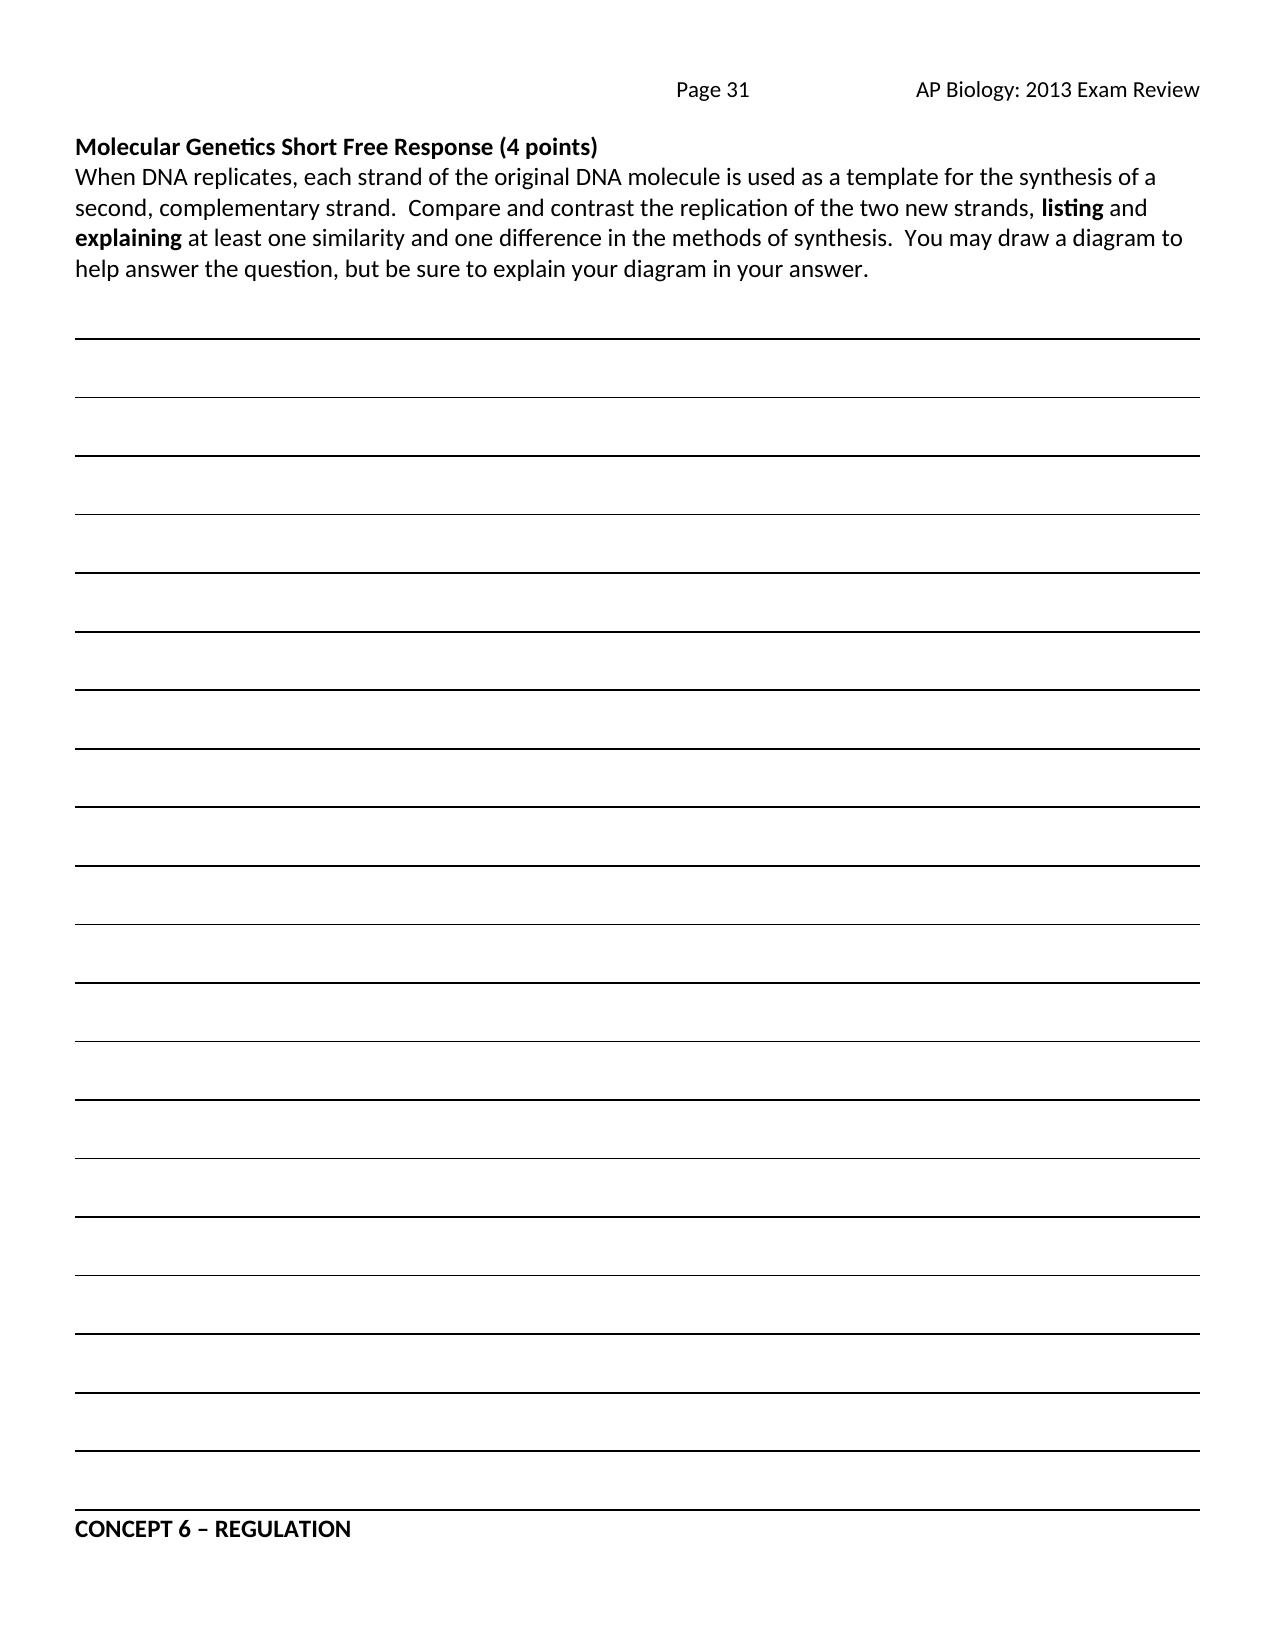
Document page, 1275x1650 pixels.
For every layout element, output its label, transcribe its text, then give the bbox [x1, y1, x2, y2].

text When DNA replicates, each strand of the original DNA molecule is used as a template for the synthesis of a second, complementary strand. Compare and contrast the replication of the two new strands, listing and explaining at least one similarity and one difference in the methods of synthesis. You may draw a diagram to help answer the question, but be sure to explain your diagram in your answer. [75, 162, 1200, 284]
text CONCEPT 6 – REGULATION [75, 1513, 1200, 1543]
text Molecular Genetics Short Free Response (4 points) [75, 131, 1200, 162]
